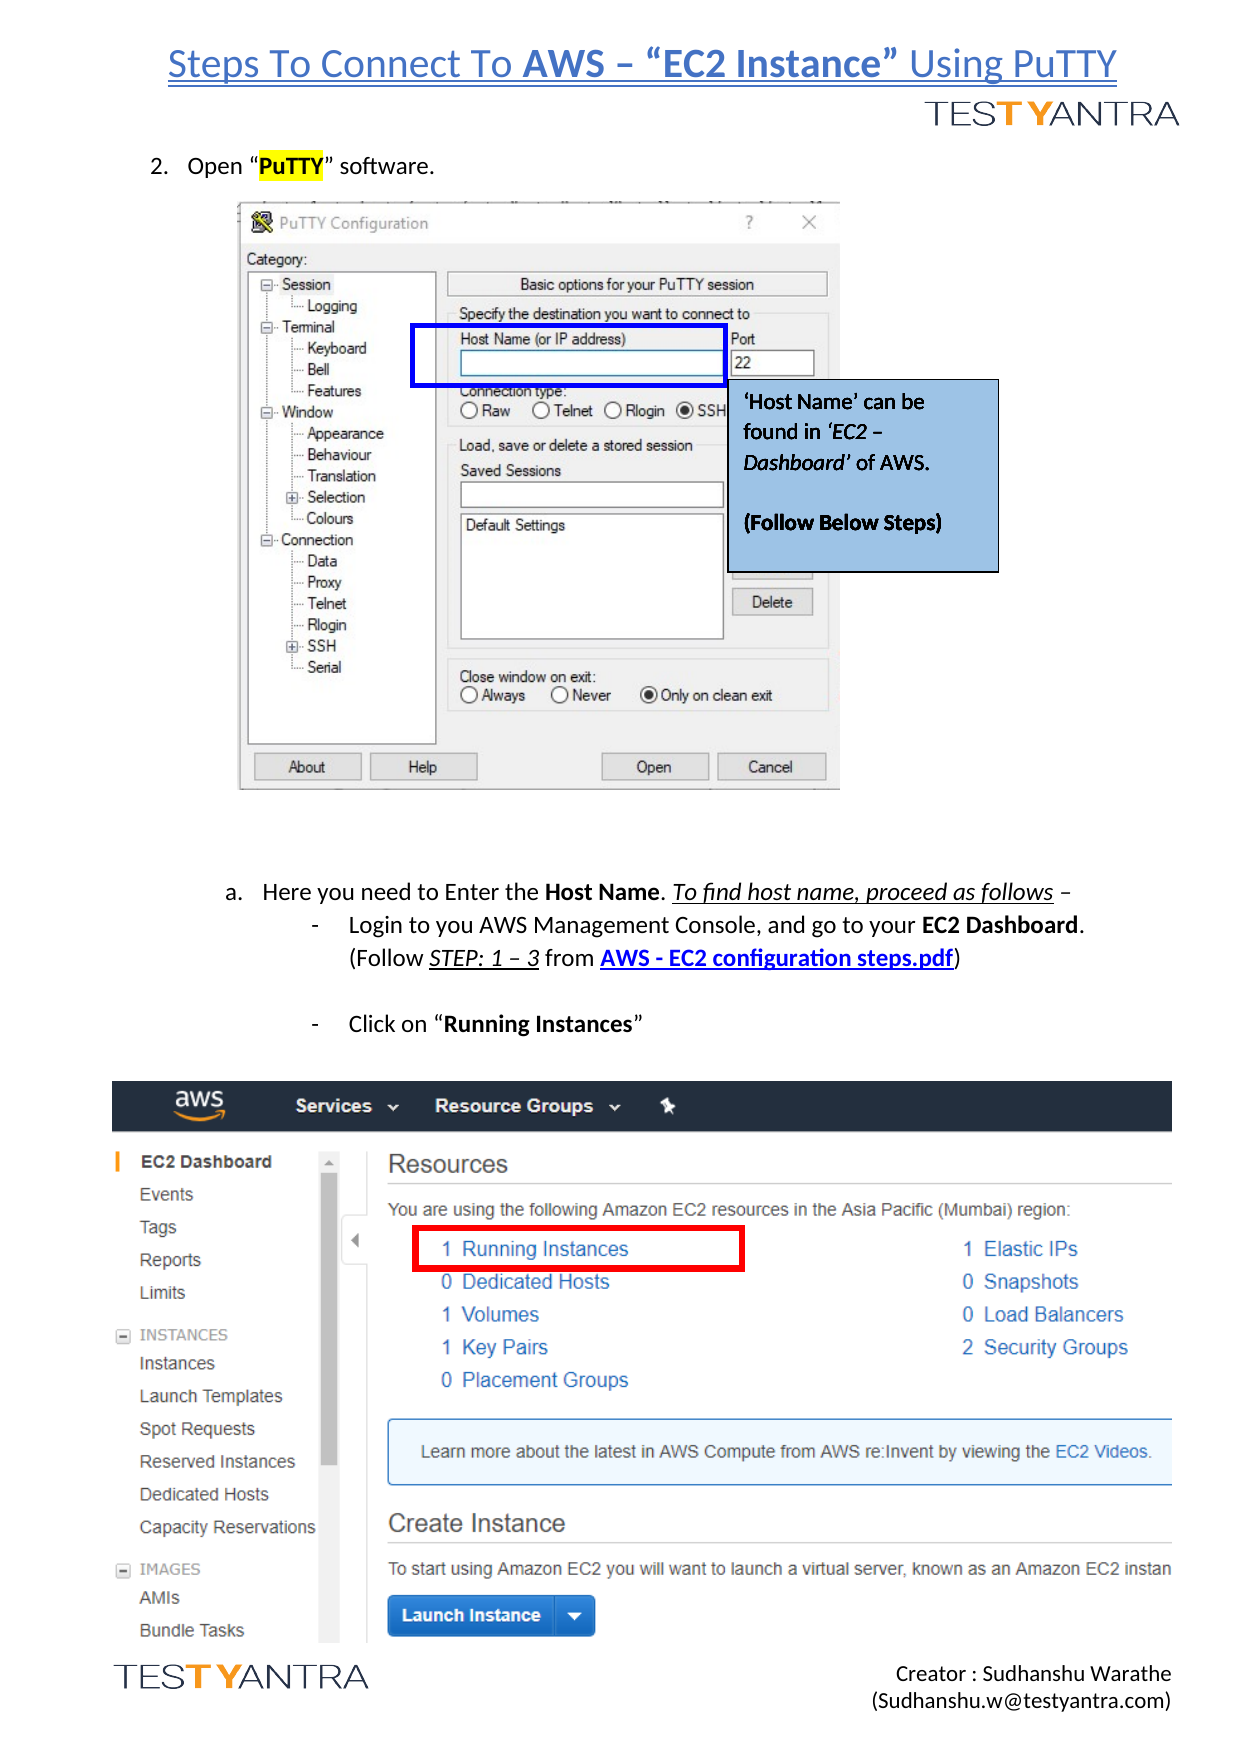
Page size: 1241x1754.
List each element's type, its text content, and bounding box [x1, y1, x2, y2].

list Open “PuTTY” software. [150, 150, 259, 181]
picture [237, 201, 840, 790]
list Open “PuTTY” software. [323, 150, 1172, 181]
list Login to you AWS Management Console, and go to your EC2 Dashboard. (Follow STEP: 1 – 3 from AWS - EC2 configuration steps.pdf) [311, 909, 1172, 973]
picture [112, 1659, 369, 1698]
list Here you need to Enter the Host Name. To find host name, proceed as follows – [225, 876, 1172, 907]
picture [415, 328, 723, 383]
picture [923, 96, 1180, 135]
picture [112, 1081, 1172, 1643]
list Click on “Running Instances” [311, 1008, 1172, 1039]
